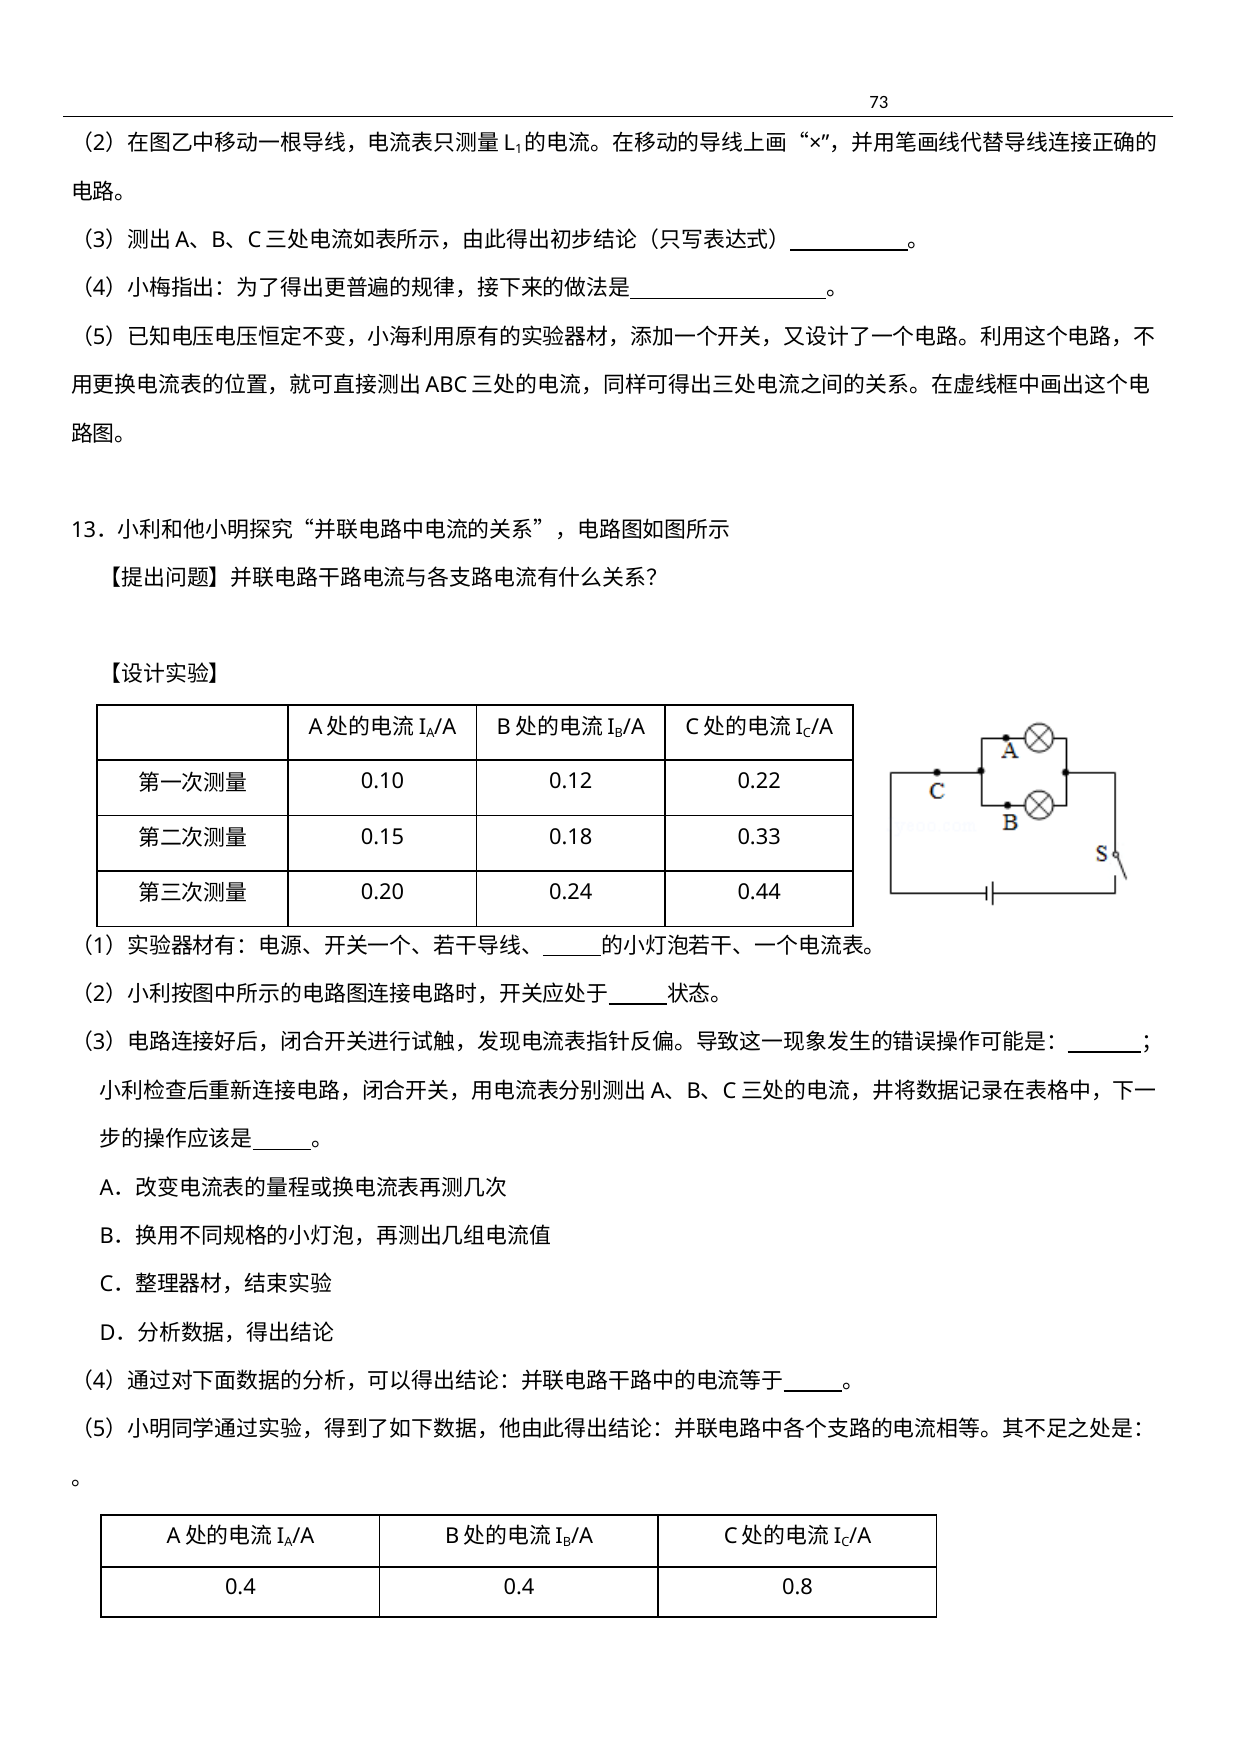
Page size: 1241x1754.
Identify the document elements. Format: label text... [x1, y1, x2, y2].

text （3）电路连接好后，闭合开关进行试触，发现电流表指针反偏。导致这一现象发生的错误操作可能是： ； [71, 1024, 1169, 1056]
table_header B处的电流IB/A [380, 1516, 657, 1566]
table_cell 第三次测量 [98, 872, 287, 926]
table_cell 0.8 [659, 1568, 936, 1616]
text （3）测出A、B、C三处电流如表所示，由此得出初步结论（只写表达式） 。 [71, 222, 1169, 254]
text 【设计实验】 [99, 656, 1169, 688]
text （2）小利按图中所示的电路图连接电路时，开关应处于 状态。 [71, 976, 1169, 1008]
table_cell 0.10 [289, 761, 476, 815]
table_cell 0.44 [666, 872, 852, 926]
table_cell 第一次测量 [98, 761, 287, 815]
text 【提出问题】并联电路干路电流与各支路电流有什么关系？ [99, 560, 1169, 592]
text （5）已知电压电压恒定不变，小海利用原有的实验器材，添加一个开关，又设计了一个电路。利用这个电路，不用更换电流表的位置，就可直接测出ABC三处的电流，同样可得出三处电流之间的关系。在虚线框中画出这个电路图。 [71, 318, 1169, 448]
table_cell 0.22 [666, 761, 852, 815]
table_cell 0.4 [380, 1568, 657, 1616]
table_header C处的电流IC/A [666, 706, 852, 759]
text （2）在图乙中移动一根导线，电流表只测量L1的电流。在移动的导线上画“×”，并用笔画线代替导线连接正确的电路。 [71, 125, 1169, 206]
table_header [98, 706, 287, 759]
text B．换用不同规格的小灯泡，再测出几组电流值 [99, 1218, 1169, 1250]
text C．整理器材，结束实验 [99, 1266, 1169, 1298]
text （5）小明同学通过实验，得到了如下数据，他由此得出结论：并联电路中各个支路的电流相等。其不足之处是： 。 [71, 1411, 1169, 1492]
table_cell 第二次测量 [98, 816, 287, 870]
text A．改变电流表的量程或换电流表再测几次 [99, 1169, 1169, 1202]
table_header B处的电流IB/A [477, 706, 664, 759]
table_header C处的电流IC/A [659, 1516, 936, 1566]
table_header A处的电流IA/A [289, 706, 476, 759]
table_cell 0.18 [477, 816, 664, 870]
table_header A处的电流IA/A [102, 1516, 379, 1566]
text （4）通过对下面数据的分析，可以得出结论：并联电路干路中的电流等于 。 [71, 1363, 1169, 1395]
text （1）实验器材有：电源、开关一个、若干导线、 的小灯泡若干、一个电流表。 [71, 927, 1169, 960]
table_cell 0.33 [666, 816, 852, 870]
text 13．小利和他小明探究“并联电路中电流的关系”，电路图如图所示 [71, 512, 1169, 544]
table_cell 0.20 [289, 872, 476, 926]
table_cell 0.4 [102, 1568, 379, 1616]
table_cell 0.12 [477, 761, 664, 815]
text 小利检查后重新连接电路，闭合开关，用电流表分别测出A、B、C三处的电流，井将数据记录在表格中，下一步的操作应该是 。 [99, 1072, 1169, 1153]
table_cell 0.24 [477, 872, 664, 926]
text D．分析数据，得出结论 [99, 1314, 1169, 1347]
table_cell 0.15 [289, 816, 476, 870]
text （4）小梅指出：为了得出更普遍的规律，接下来的做法是 。 [71, 270, 1169, 303]
picture [884, 716, 1135, 910]
